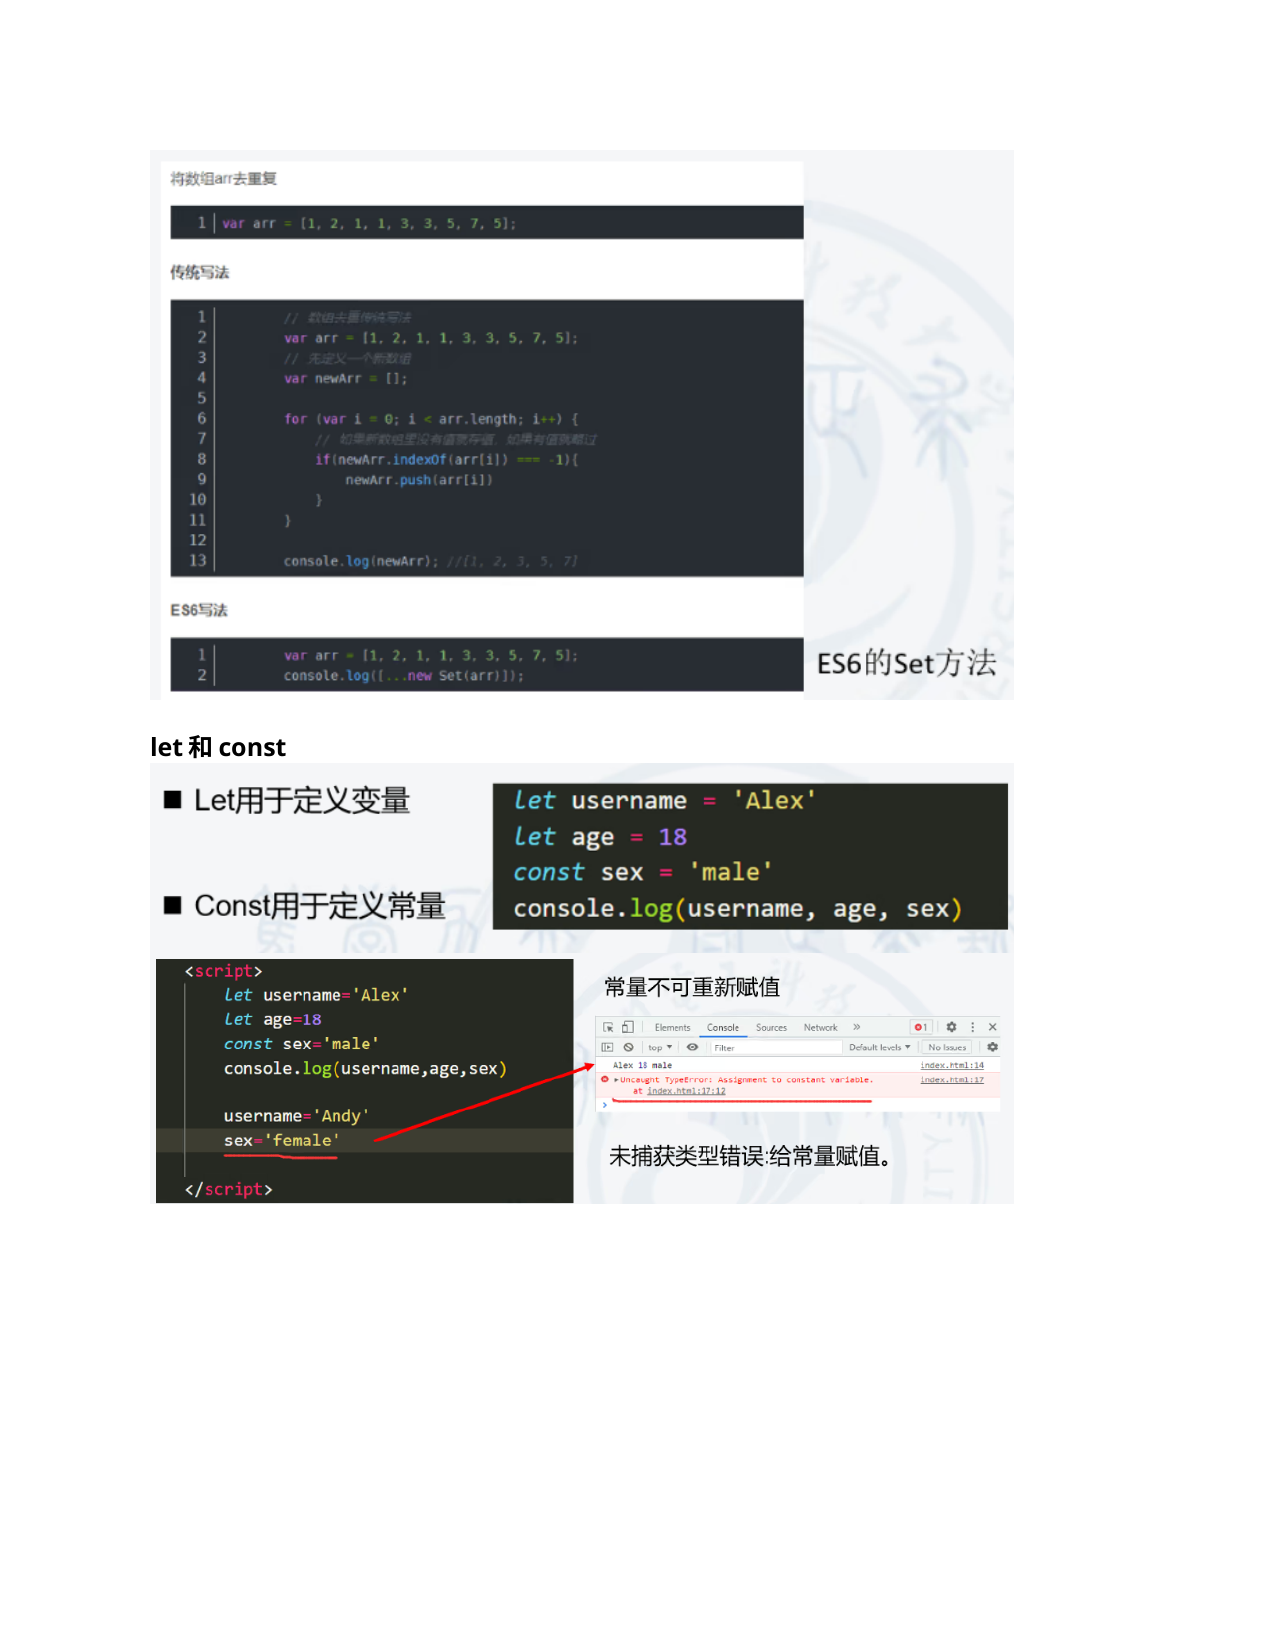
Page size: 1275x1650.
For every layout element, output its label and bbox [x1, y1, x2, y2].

picture [150, 763, 1014, 1204]
picture [150, 150, 1014, 700]
